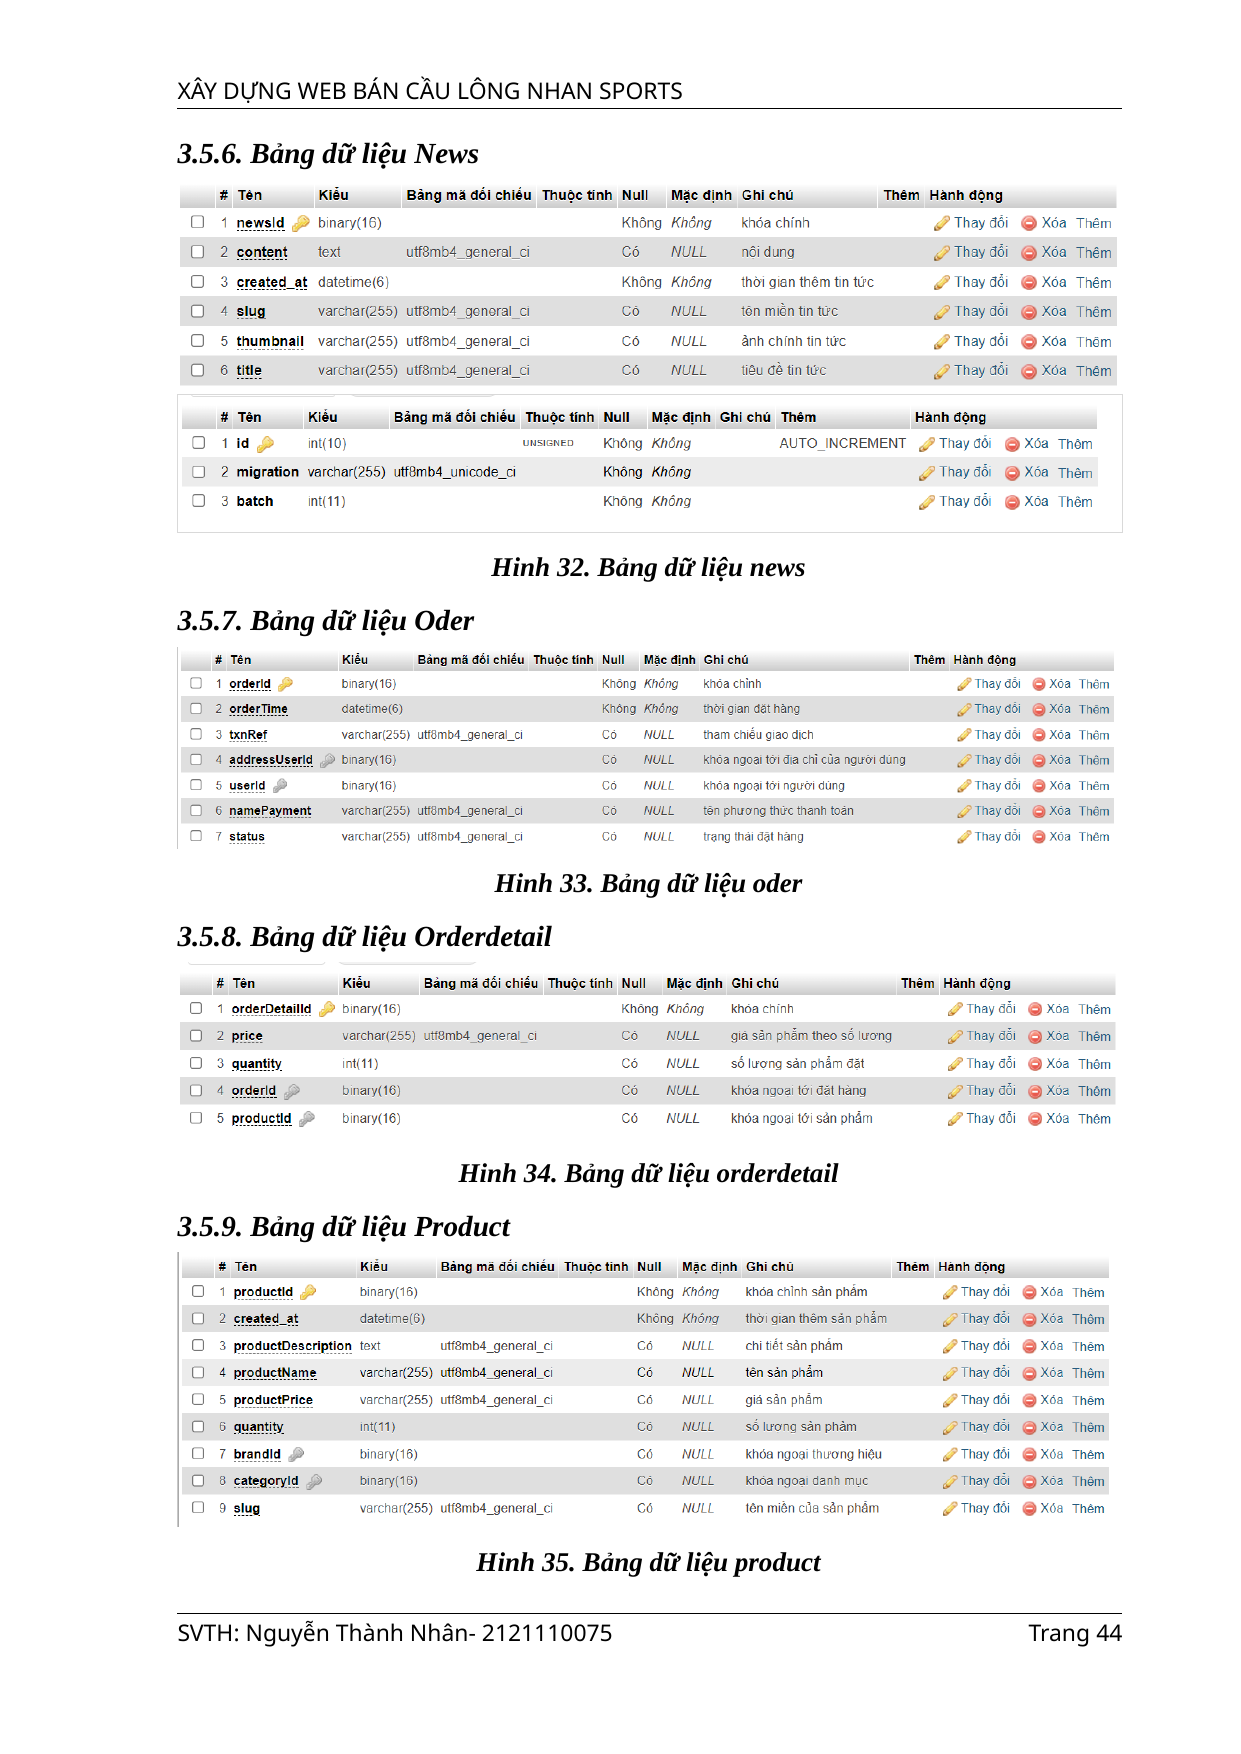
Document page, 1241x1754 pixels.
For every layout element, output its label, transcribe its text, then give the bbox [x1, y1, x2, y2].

text Hinh 33. Bảng dữ liệu oder [177, 867, 1122, 898]
picture [177, 1252, 1123, 1527]
text Hinh 35. Bảng dữ liệu product [177, 1546, 1122, 1577]
picture [177, 179, 1123, 392]
text Hinh 32. Bảng dữ liệu news [177, 551, 1122, 582]
subtitle Bảng dữ liệu Product [177, 1209, 1122, 1242]
subtitle Bảng dữ liệu News [177, 136, 1122, 169]
picture [177, 962, 1123, 1139]
subtitle Bảng dữ liệu Orderdetail [177, 919, 1122, 953]
picture [177, 647, 1123, 849]
subtitle Bảng dữ liệu Oder [177, 603, 1122, 637]
picture [178, 395, 1122, 532]
text Hinh 34. Bảng dữ liệu orderdetail [177, 1157, 1122, 1188]
